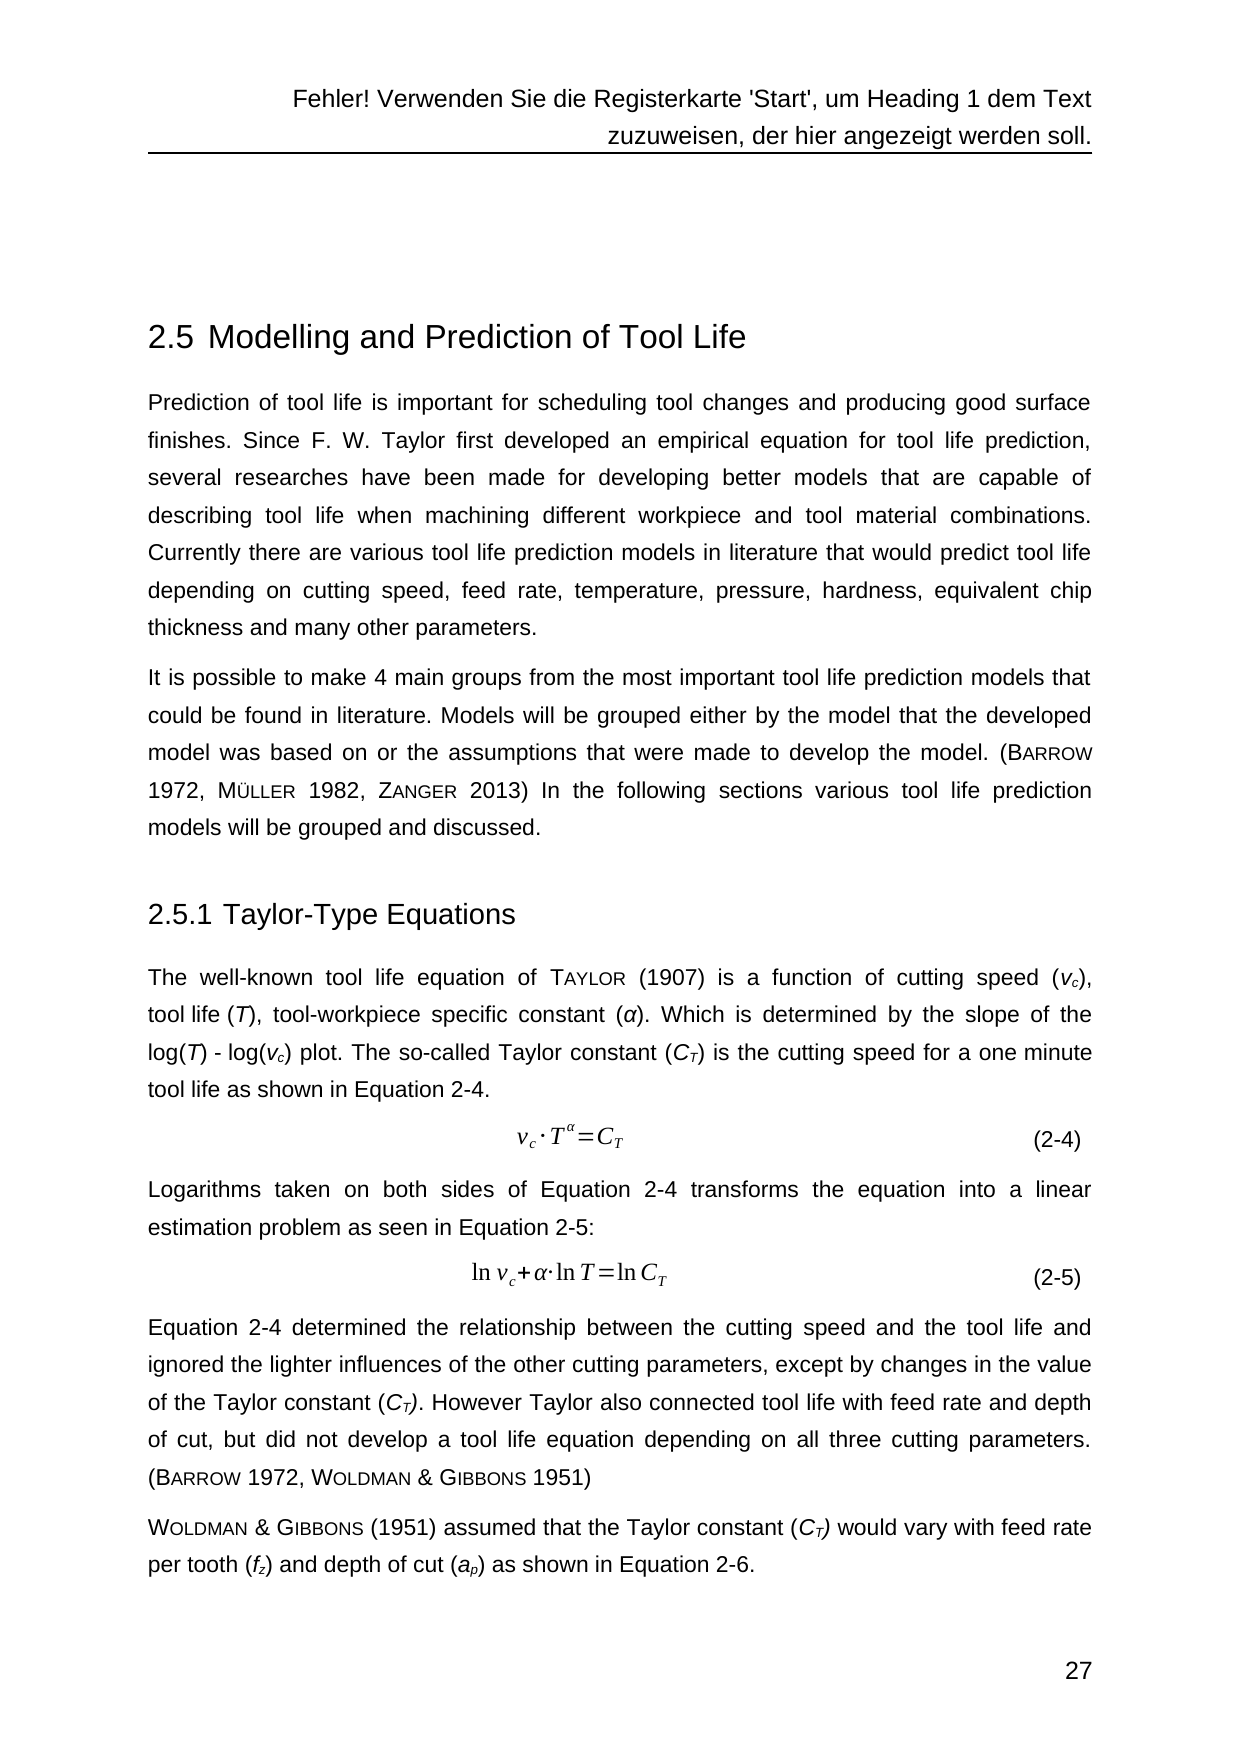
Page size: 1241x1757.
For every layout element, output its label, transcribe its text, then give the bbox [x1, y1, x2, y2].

table_header (2-5) [992, 1253, 1093, 1303]
subtitle Modelling and Prediction of Tool Life [148, 311, 1092, 355]
text Equation 2-4 determined the relationship between the cutting speed and the tool life and ignored the lighter influences of the other cutting parameters, except by changes in the value of the Taylor constant (CT). However Taylor also connected tool life with feed rate and depth of cut, but did not develop a tool life equation depending on all three cutting parameters. (Barrow 1972, Woldman & Gibbons 1951) [148, 1303, 1092, 1490]
subtitle Taylor-Type Equations [148, 885, 1092, 930]
table_header [148, 1115, 992, 1165]
text It is possible to make 4 main groups from the most important tool life prediction models that could be found in literature. Models will be grouped either by the model that the developed model was based on or the assumptions that were made to develop the model. (Barrow 1972, Müller 1982, Zanger 2013) In the following sections various tool life prediction models will be grouped and discussed. [148, 653, 1092, 840]
table_header (2-4) [992, 1115, 1093, 1165]
text Logarithms taken on both sides of Equation 2-4 transforms the equation into a linear estimation problem as seen in Equation 2-5: [148, 1165, 1092, 1240]
text Woldman & Gibbons (1951) assumed that the Taylor constant (CT) would vary with feed rate per tooth (fz) and depth of cut (ap) as shown in Equation 2-6. [148, 1503, 1092, 1578]
table_header [148, 1253, 992, 1303]
text The well-known tool life equation of Taylor (1907) is a function of cutting speed (vc), tool life (T), tool-workpiece specific constant (α). Which is determined by the slope of the log(T) - log(vc) plot. The so-called Taylor constant (CT) is the cutting speed for a one minute tool life as shown in Equation 2-4. [148, 953, 1092, 1103]
text Prediction of tool life is important for scheduling tool changes and producing good surface finishes. Since F. W. Taylor first developed an empirical equation for tool life prediction, several researches have been made for developing better models that are capable of describing tool life when machining different workpiece and tool material combinations. Currently there are various tool life prediction models in literature that would predict tool life depending on cutting speed, feed rate, temperature, pressure, hardness, equivalent chip thickness and many other parameters. [148, 378, 1092, 640]
